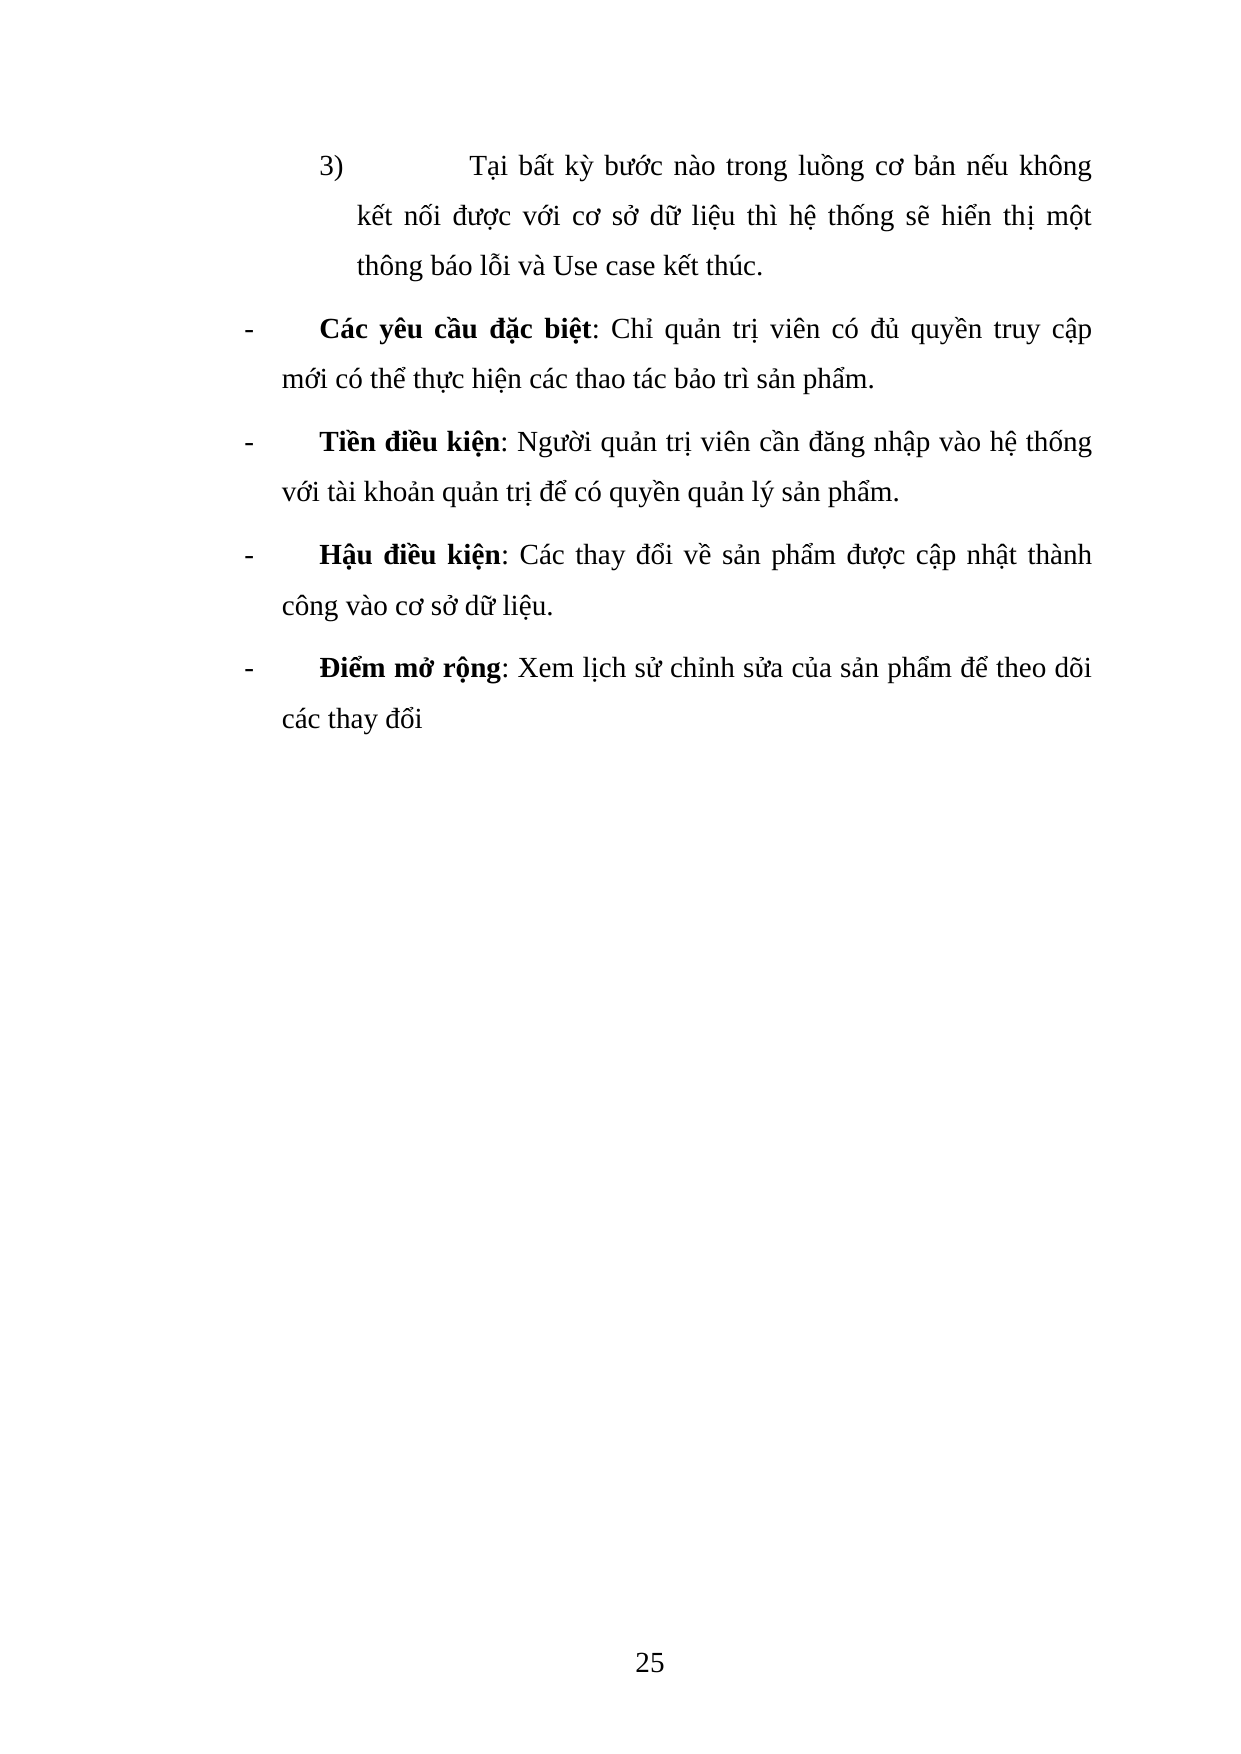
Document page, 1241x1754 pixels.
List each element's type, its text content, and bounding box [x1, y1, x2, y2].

list Tại bất kỳ bước nào trong luồng cơ bản nếu không kết nối được với cơ sở dữ liệu thì hệ thống sẽ hiển thị một thông báo lỗi và Use case kết thúc. [319, 148, 1093, 282]
list Điểm mở rộng: Xem lịch sử chỉnh sửa của sản phẩm để theo dõi các thay đổi [244, 650, 1093, 734]
list Tiền điều kiện: Người quản trị viên cần đăng nhập vào hệ thống với tài khoản quản trị để có quyền quản lý sản phẩm. [244, 424, 1093, 508]
list Các yêu cầu đặc biệt: Chỉ quản trị viên có đủ quyền truy cập mới có thể thực hiện các thao tác bảo trì sản phẩm. [244, 311, 1093, 395]
list Hậu điều kiện: Các thay đổi về sản phẩm được cập nhật thành công vào cơ sở dữ liệu. [244, 537, 1093, 621]
